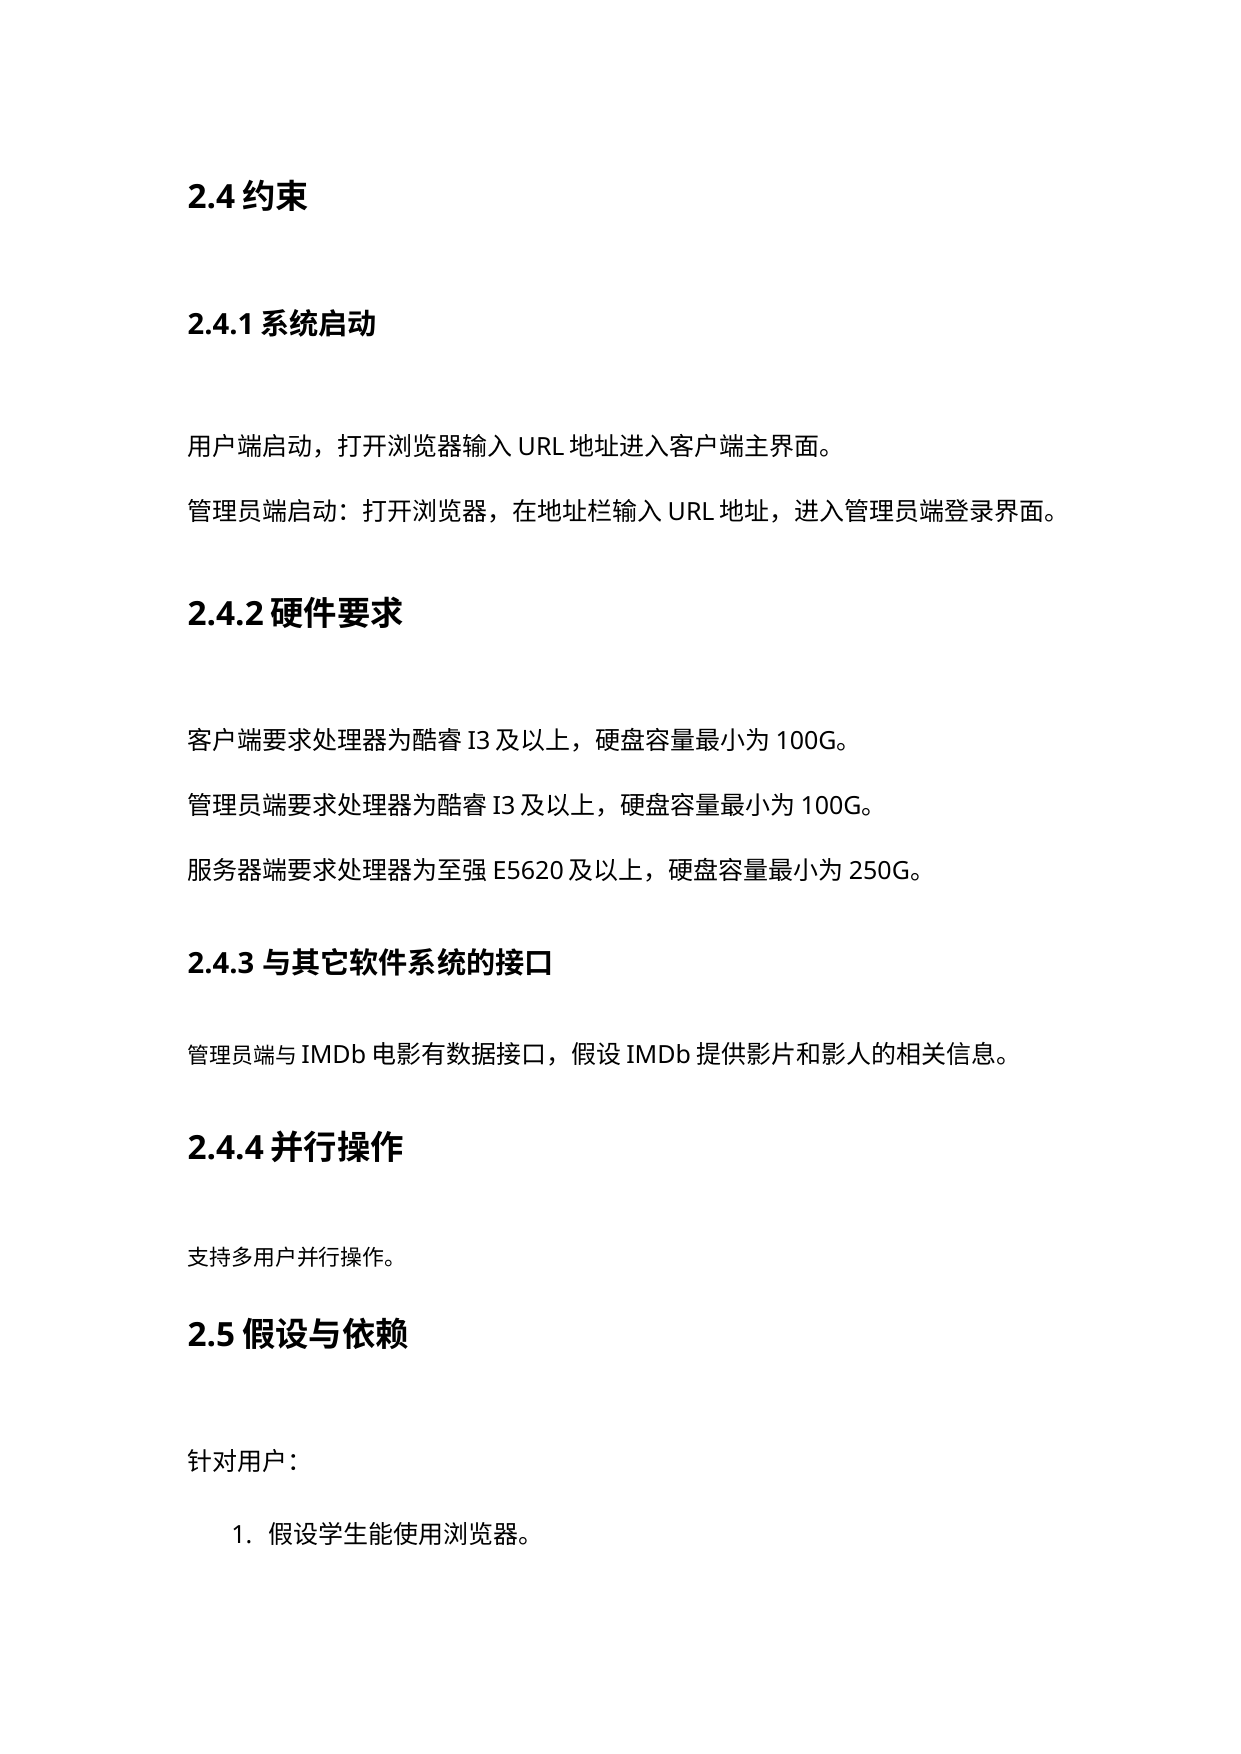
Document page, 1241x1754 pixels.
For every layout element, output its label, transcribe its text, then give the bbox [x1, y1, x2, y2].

text 针对用户： [187, 1427, 1053, 1492]
subtitle 2.4约束 [187, 162, 1053, 227]
text 管理员端启动：打开浏览器，在地址栏输入URL地址，进入管理员端登录界面。 [187, 477, 1053, 542]
text 管理员端要求处理器为酷睿I3及以上，硬盘容量最小为100G。 [187, 771, 1053, 836]
subtitle 2.4.4并行操作 [187, 1112, 1053, 1177]
text 支持多用户并行操作。 [187, 1239, 1053, 1272]
subtitle 2.4.1系统启动 [187, 289, 1053, 354]
text 客户端要求处理器为酷睿I3及以上，硬盘容量最小为100G。 [187, 706, 1053, 771]
text 服务器端要求处理器为至强E5620及以上，硬盘容量最小为250G。 [187, 836, 1053, 901]
subtitle 2.5假设与依赖 [187, 1299, 1053, 1364]
text 用户端启动，打开浏览器输入URL地址进入客户端主界面。 [187, 412, 1053, 477]
text 管理员端与IMDb电影有数据接口，假设IMDb提供影片和影人的相关信息。 [187, 1020, 1053, 1085]
subtitle 2.4.3 与其它软件系统的接口 [187, 928, 1053, 993]
subtitle 2.4.2硬件要求 [187, 578, 1053, 643]
list 假设学生能使用浏览器。 [231, 1501, 1053, 1566]
